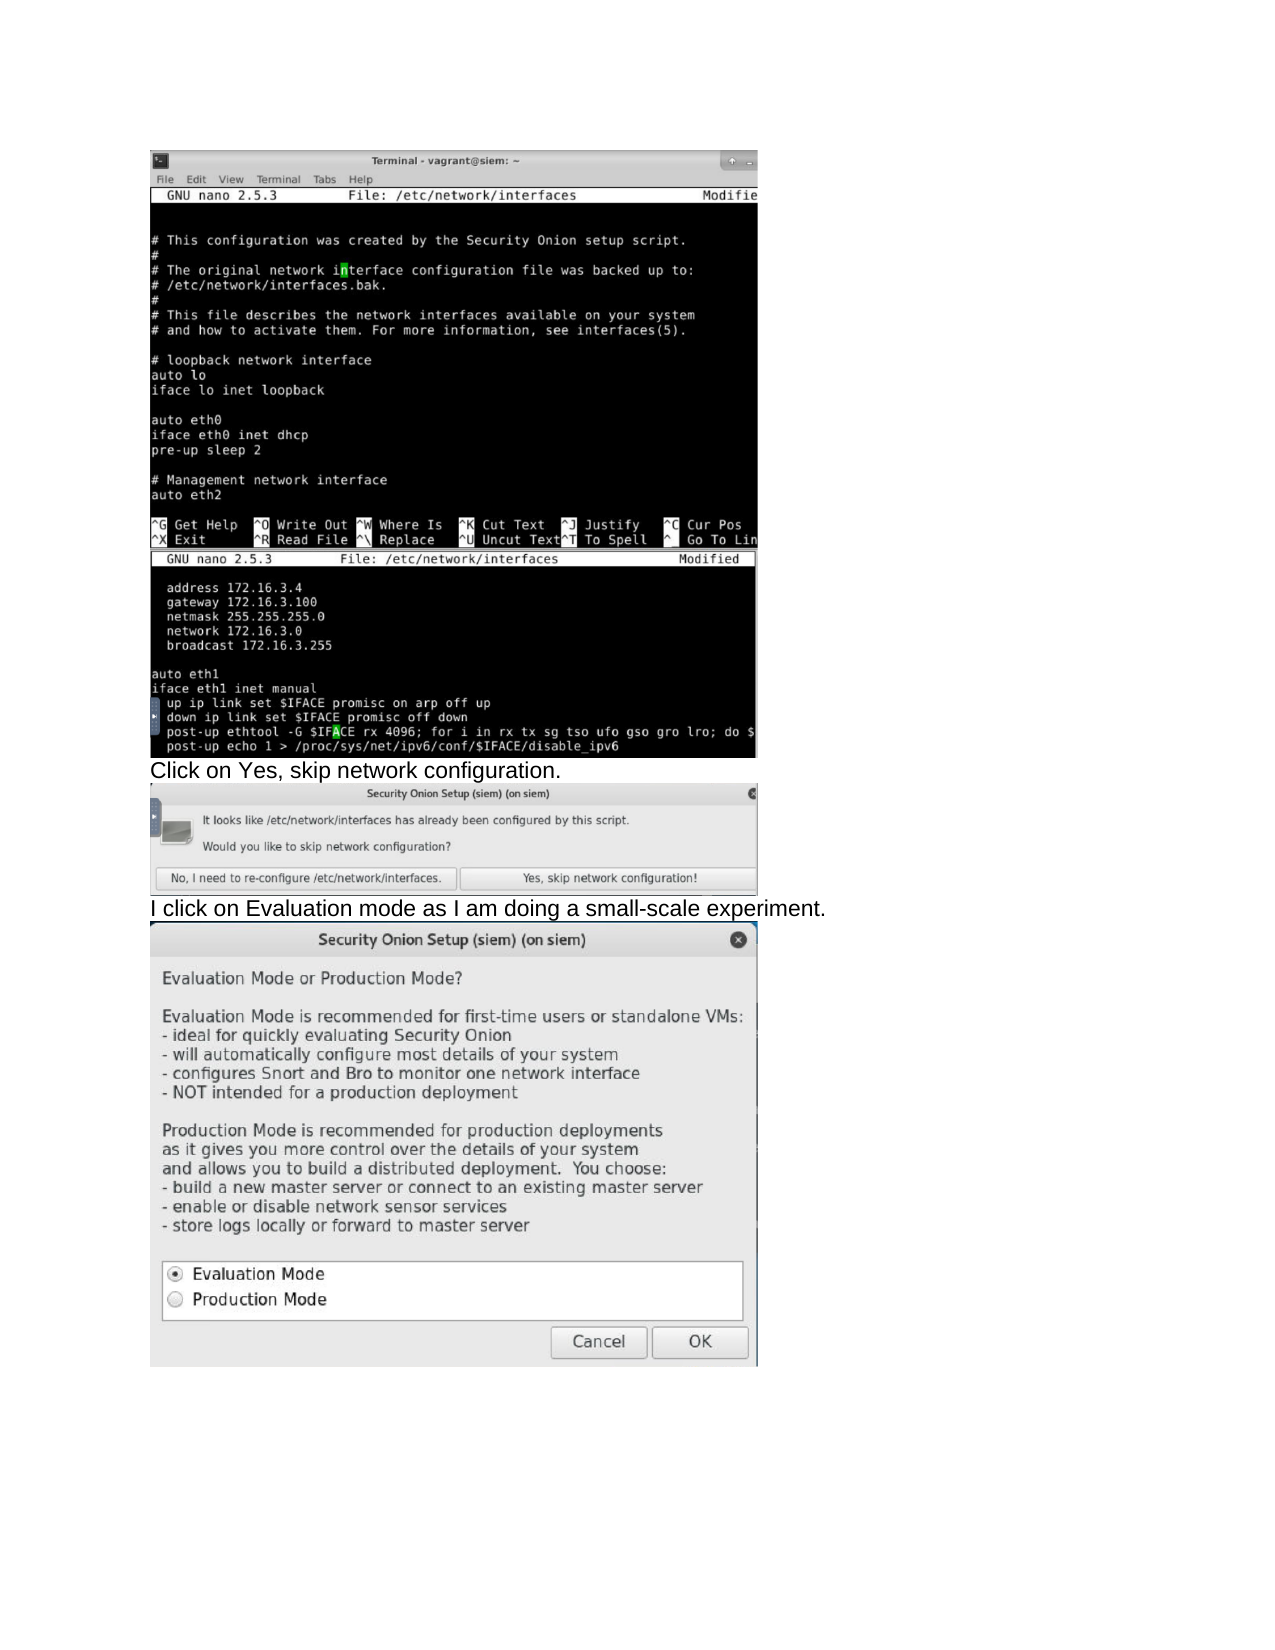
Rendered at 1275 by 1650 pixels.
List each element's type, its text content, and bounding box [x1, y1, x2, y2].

text I click on Evaluation mode as I am doing a small-scale experiment. [150, 895, 1125, 921]
picture [150, 921, 758, 1367]
picture [150, 783, 758, 896]
picture [150, 150, 758, 758]
text Click on Yes, skip network configuration. [150, 757, 1125, 784]
